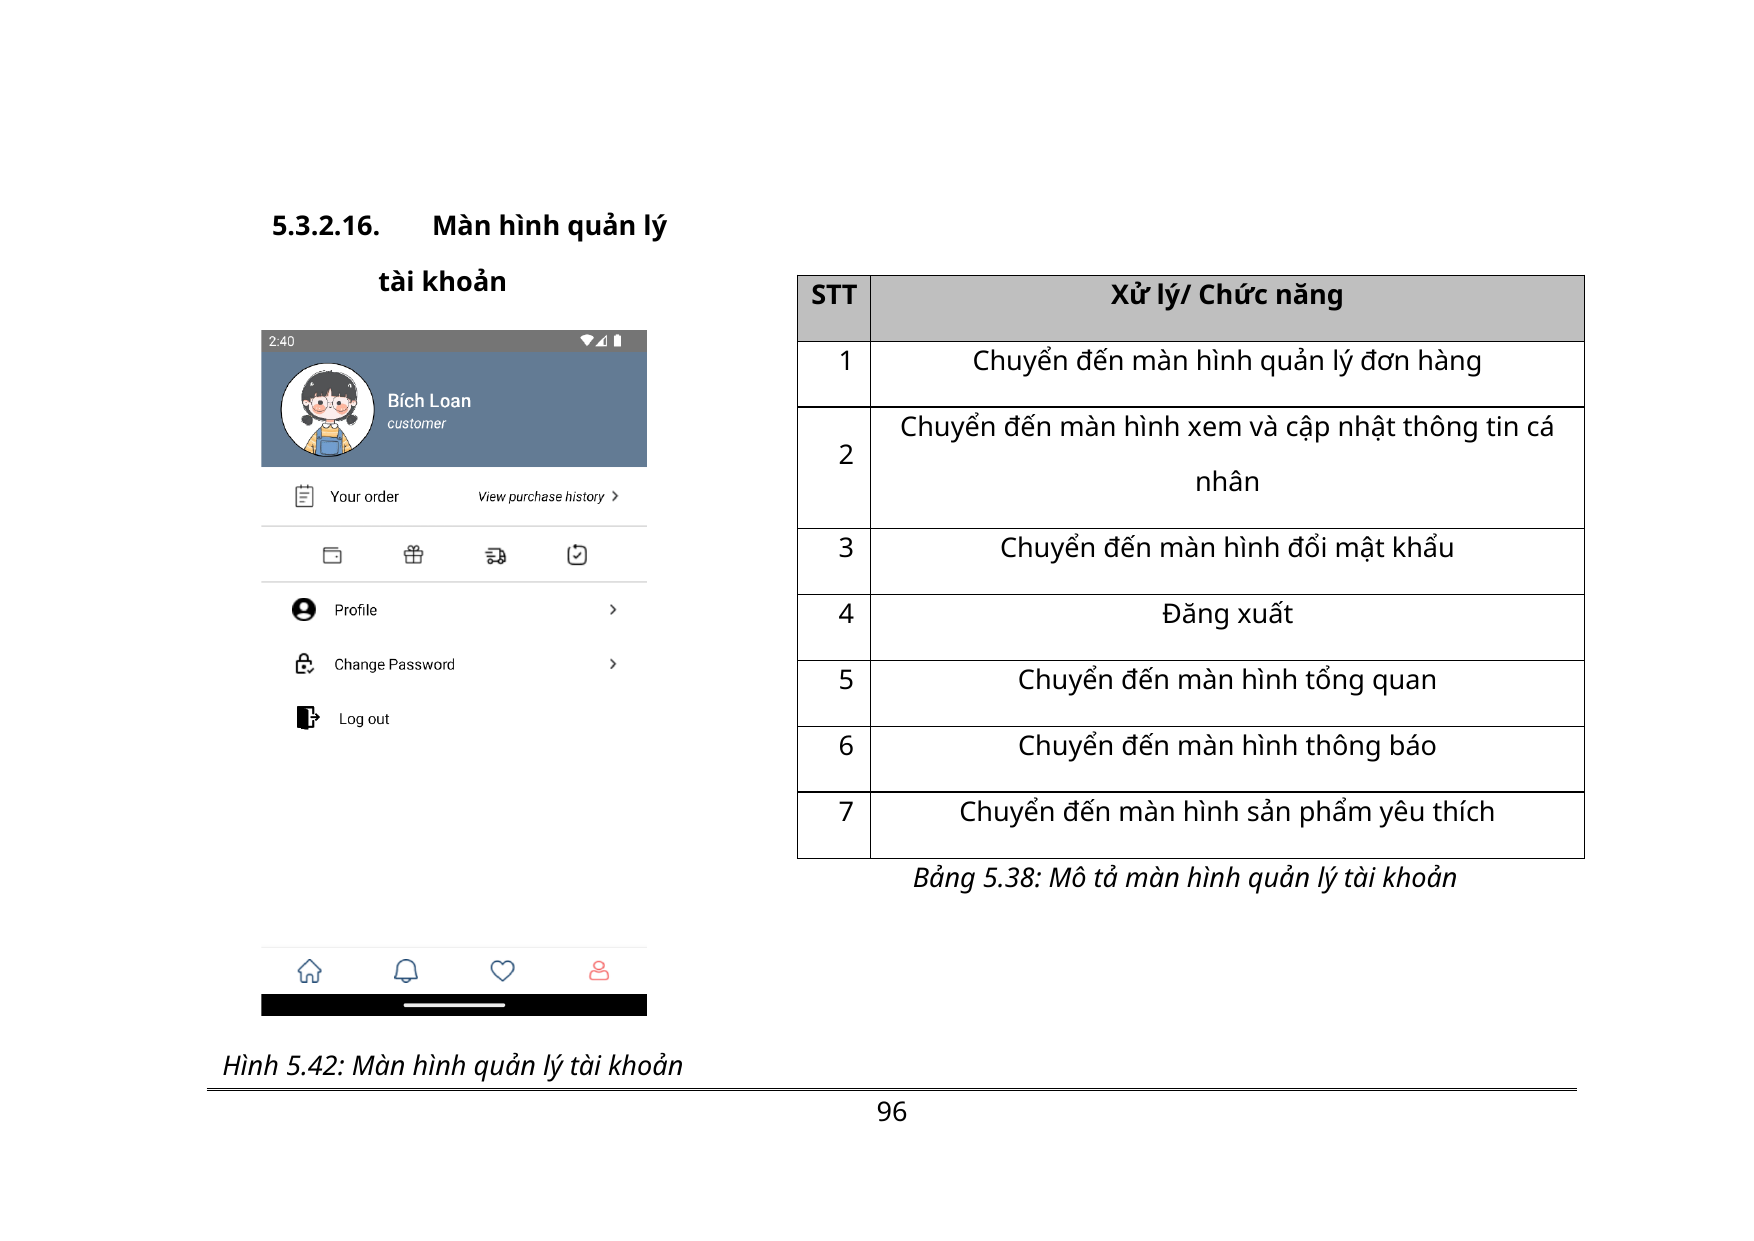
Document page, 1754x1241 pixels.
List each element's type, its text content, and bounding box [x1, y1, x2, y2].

table_cell [798, 529, 870, 594]
table_cell Chuyển đến màn hình sản phẩm yêu thích [871, 793, 1584, 857]
table_cell Chuyển đến màn hình đổi mật khẩu [871, 529, 1584, 594]
table_header Xử lý/ Chức năng [871, 276, 1584, 341]
table_header STT [798, 276, 870, 341]
table_cell [798, 793, 870, 857]
picture [261, 330, 647, 1016]
table_cell [798, 408, 870, 528]
table_cell Chuyển đến màn hình thông báo [871, 727, 1584, 791]
subtitle Màn hình quản lý tài khoản [272, 207, 702, 299]
table_cell [798, 342, 870, 406]
table_cell [798, 727, 870, 791]
table_cell Chuyển đến màn hình quản lý đơn hàng [871, 342, 1584, 406]
table_cell [798, 661, 870, 726]
table_cell Chuyển đến màn hình tổng quan [871, 661, 1584, 726]
table_cell [798, 595, 870, 659]
table_cell Chuyển đến màn hình xem và cập nhật thông tin cá nhân [871, 408, 1584, 528]
table_cell Đăng xuất [871, 595, 1584, 659]
